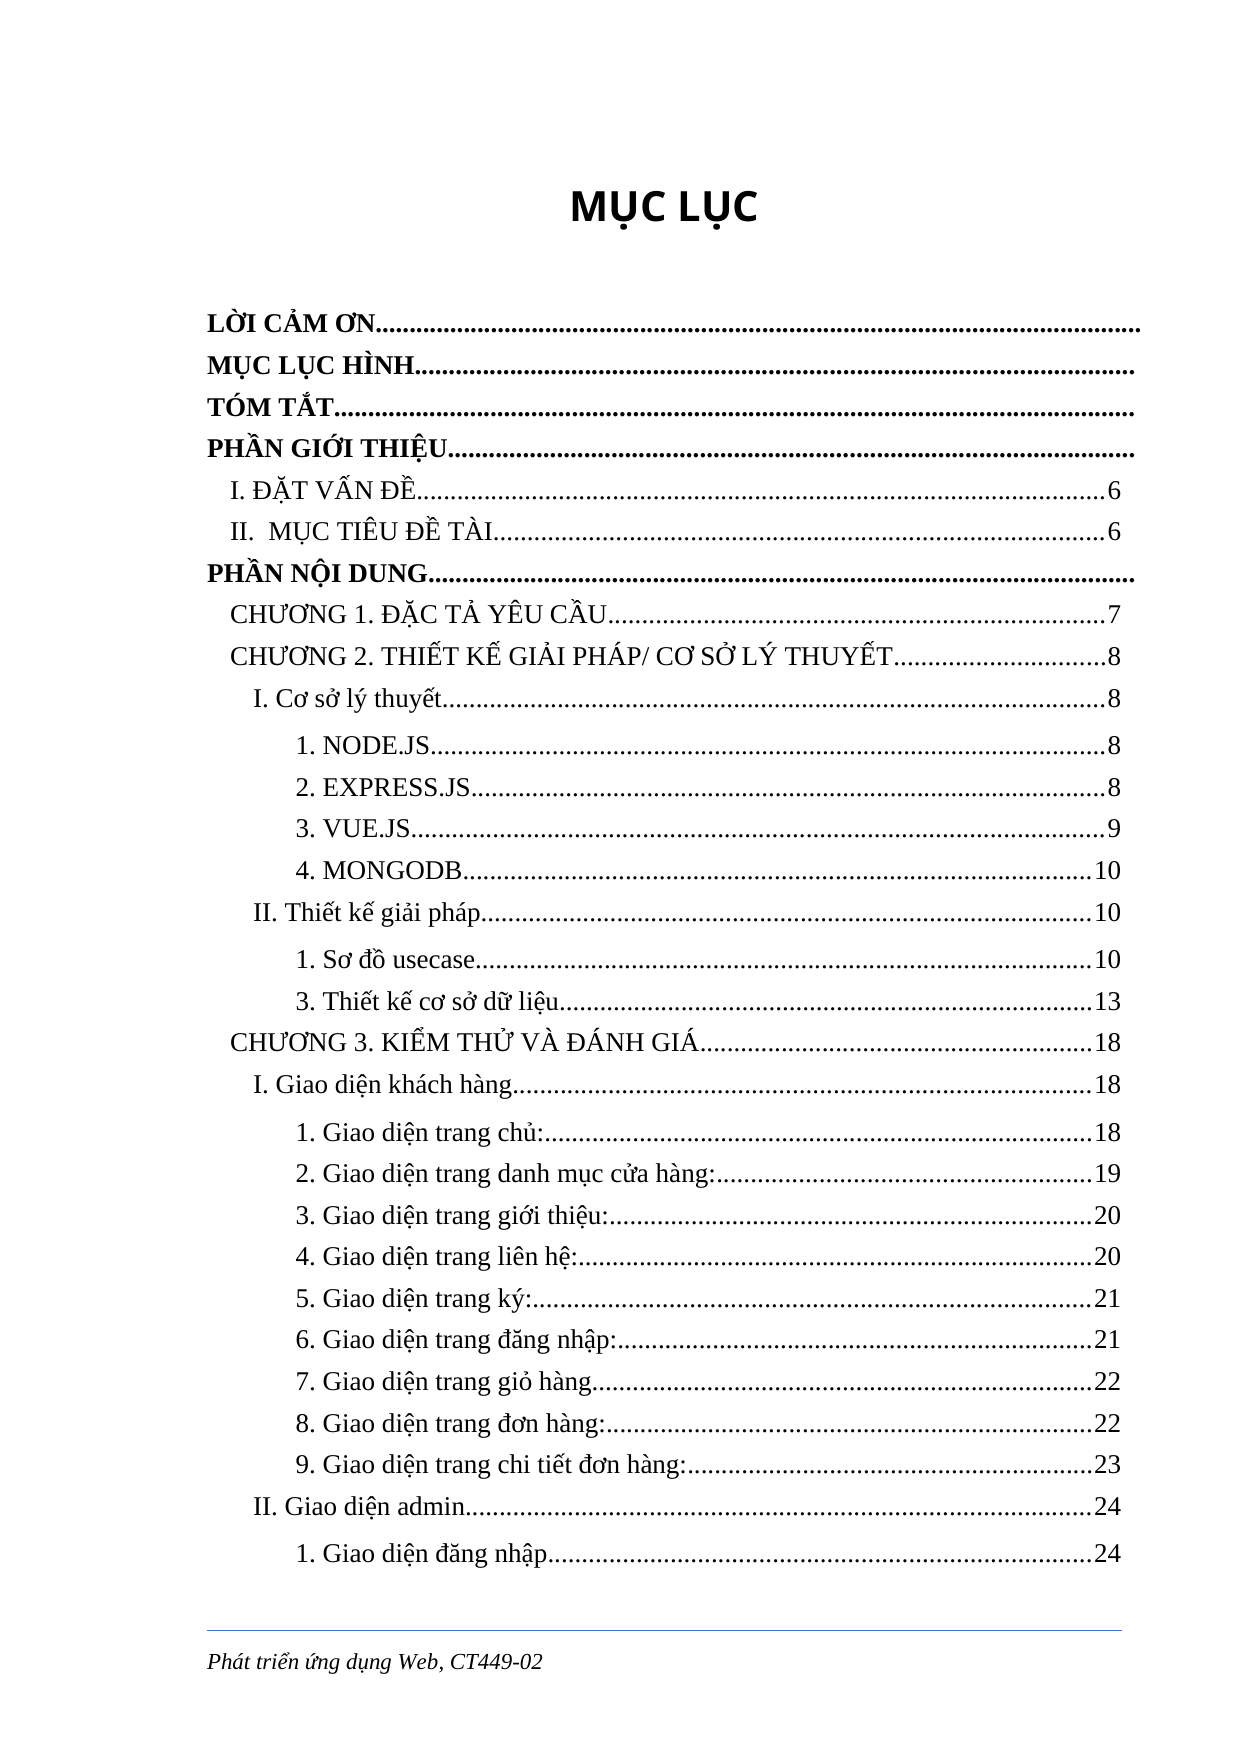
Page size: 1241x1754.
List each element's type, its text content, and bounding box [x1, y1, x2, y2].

subtitle MỤC LỤC [207, 177, 1122, 234]
